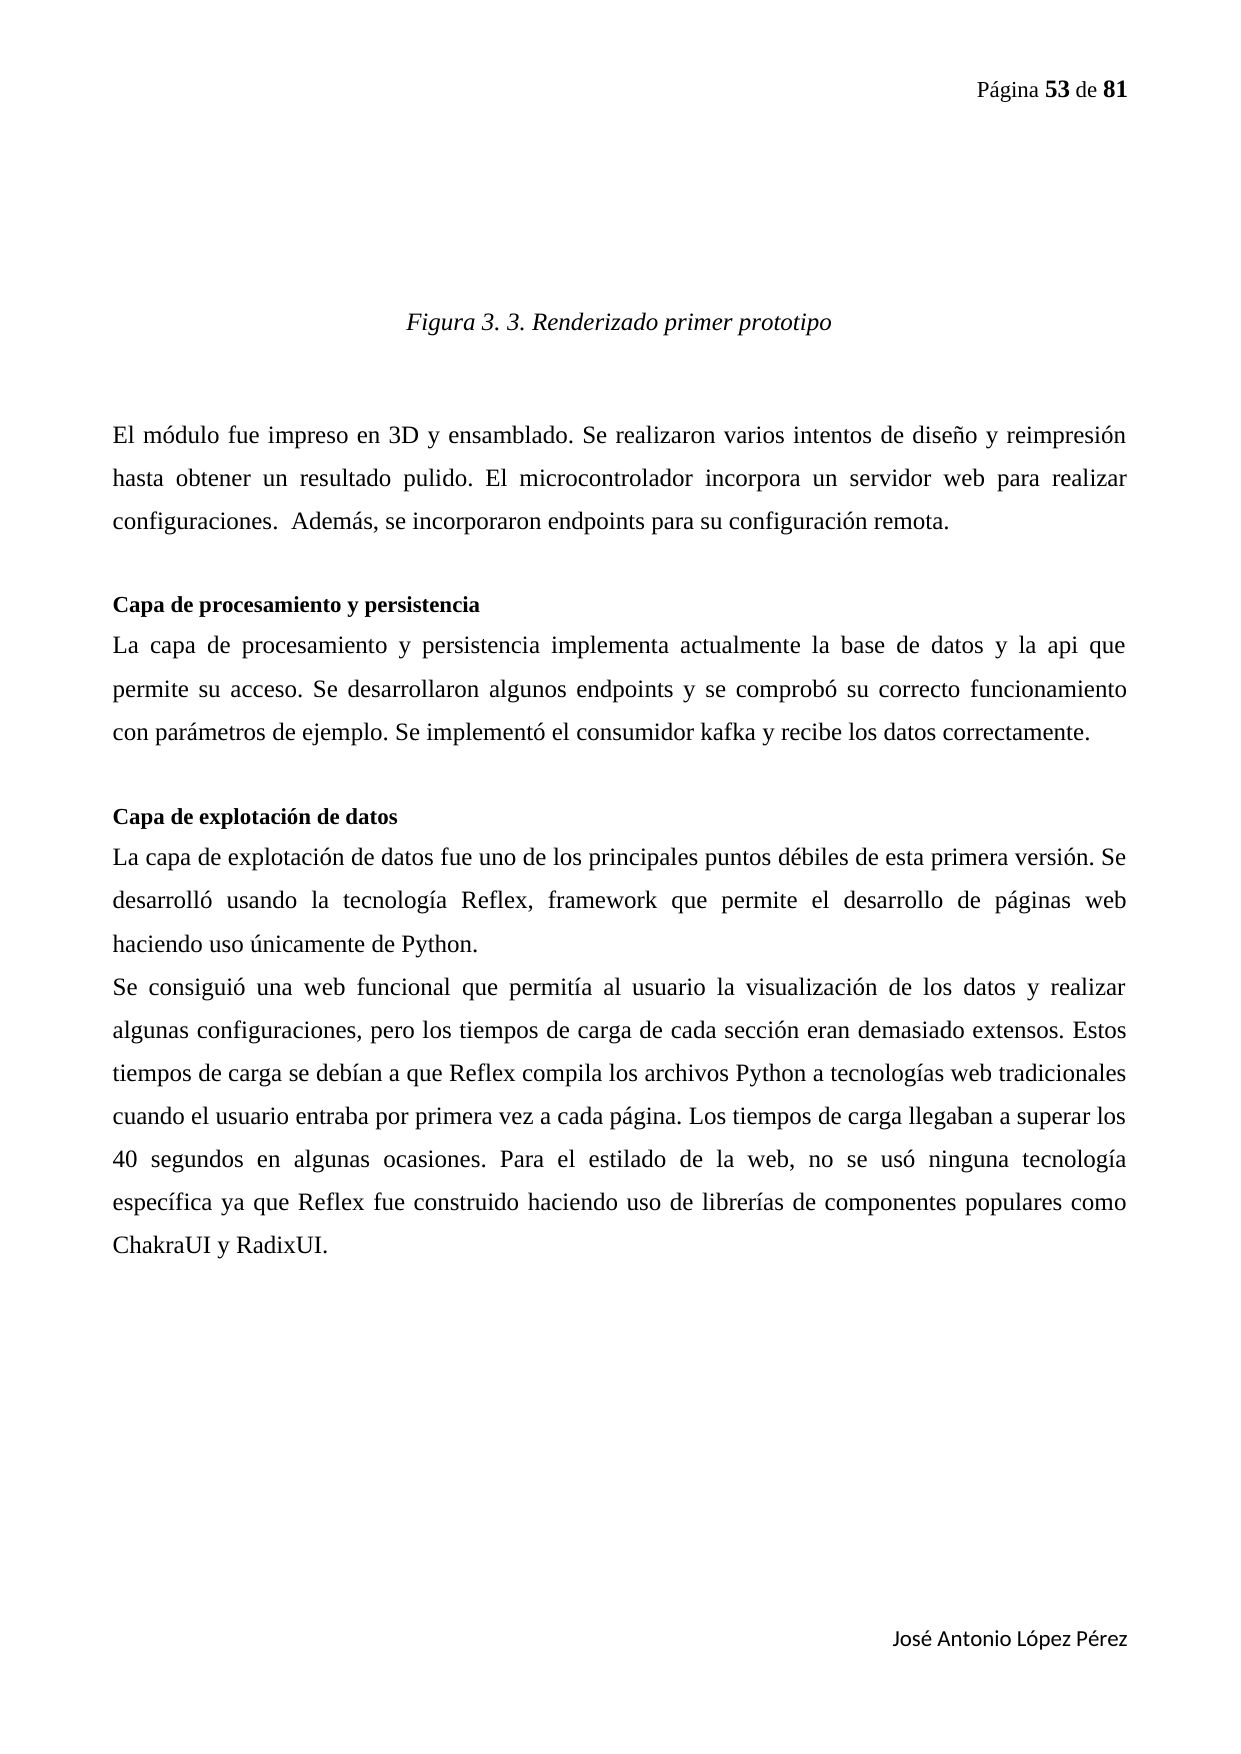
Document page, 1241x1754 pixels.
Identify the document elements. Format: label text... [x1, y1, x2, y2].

text Capa de procesamiento y persistencia [112, 591, 1128, 617]
text Se consiguió una web funcional que permitía al usuario la visualización de los datos y realizar algunas configuraciones, pero los tiempos de carga de cada sección eran demasiado extensos. Estos tiempos de carga se debían a que Reflex compila los archivos Python a tecnologías web tradicionales cuando el usuario entraba por primera vez a cada página. Los tiempos de carga llegaban a superar los 40 segundos en algunas ocasiones. Para el estilado de la web, no se usó ninguna tecnología específica ya que Reflex fue construido haciendo uso de librerías de componentes populares como ChakraUI y RadixUI. [112, 972, 1128, 1259]
text El módulo fue impreso en 3D y ensamblado. Se realizaron varios intentos de diseño y reimpresión hasta obtener un resultado pulido. El microcontrolador incorpora un servidor web para realizar configuraciones. Además, se incorporaron endpoints para su configuración remota. [112, 420, 1128, 535]
text La capa de procesamiento y persistencia implementa actualmente la base de datos y la api que permite su acceso. Se desarrollaron algunos endpoints y se comprobó su correcto funcionamiento con parámetros de ejemplo. Se implementó el consumidor kafka y recibe los datos correctamente. [112, 631, 1128, 746]
text La capa de explotación de datos fue uno de los principales puntos débiles de esta primera versión. Se desarrolló usando la tecnología Reflex, framework que permite el desarrollo de páginas web haciendo uso únicamente de Python. [112, 842, 1128, 957]
text Capa de explotación de datos [112, 803, 1128, 829]
